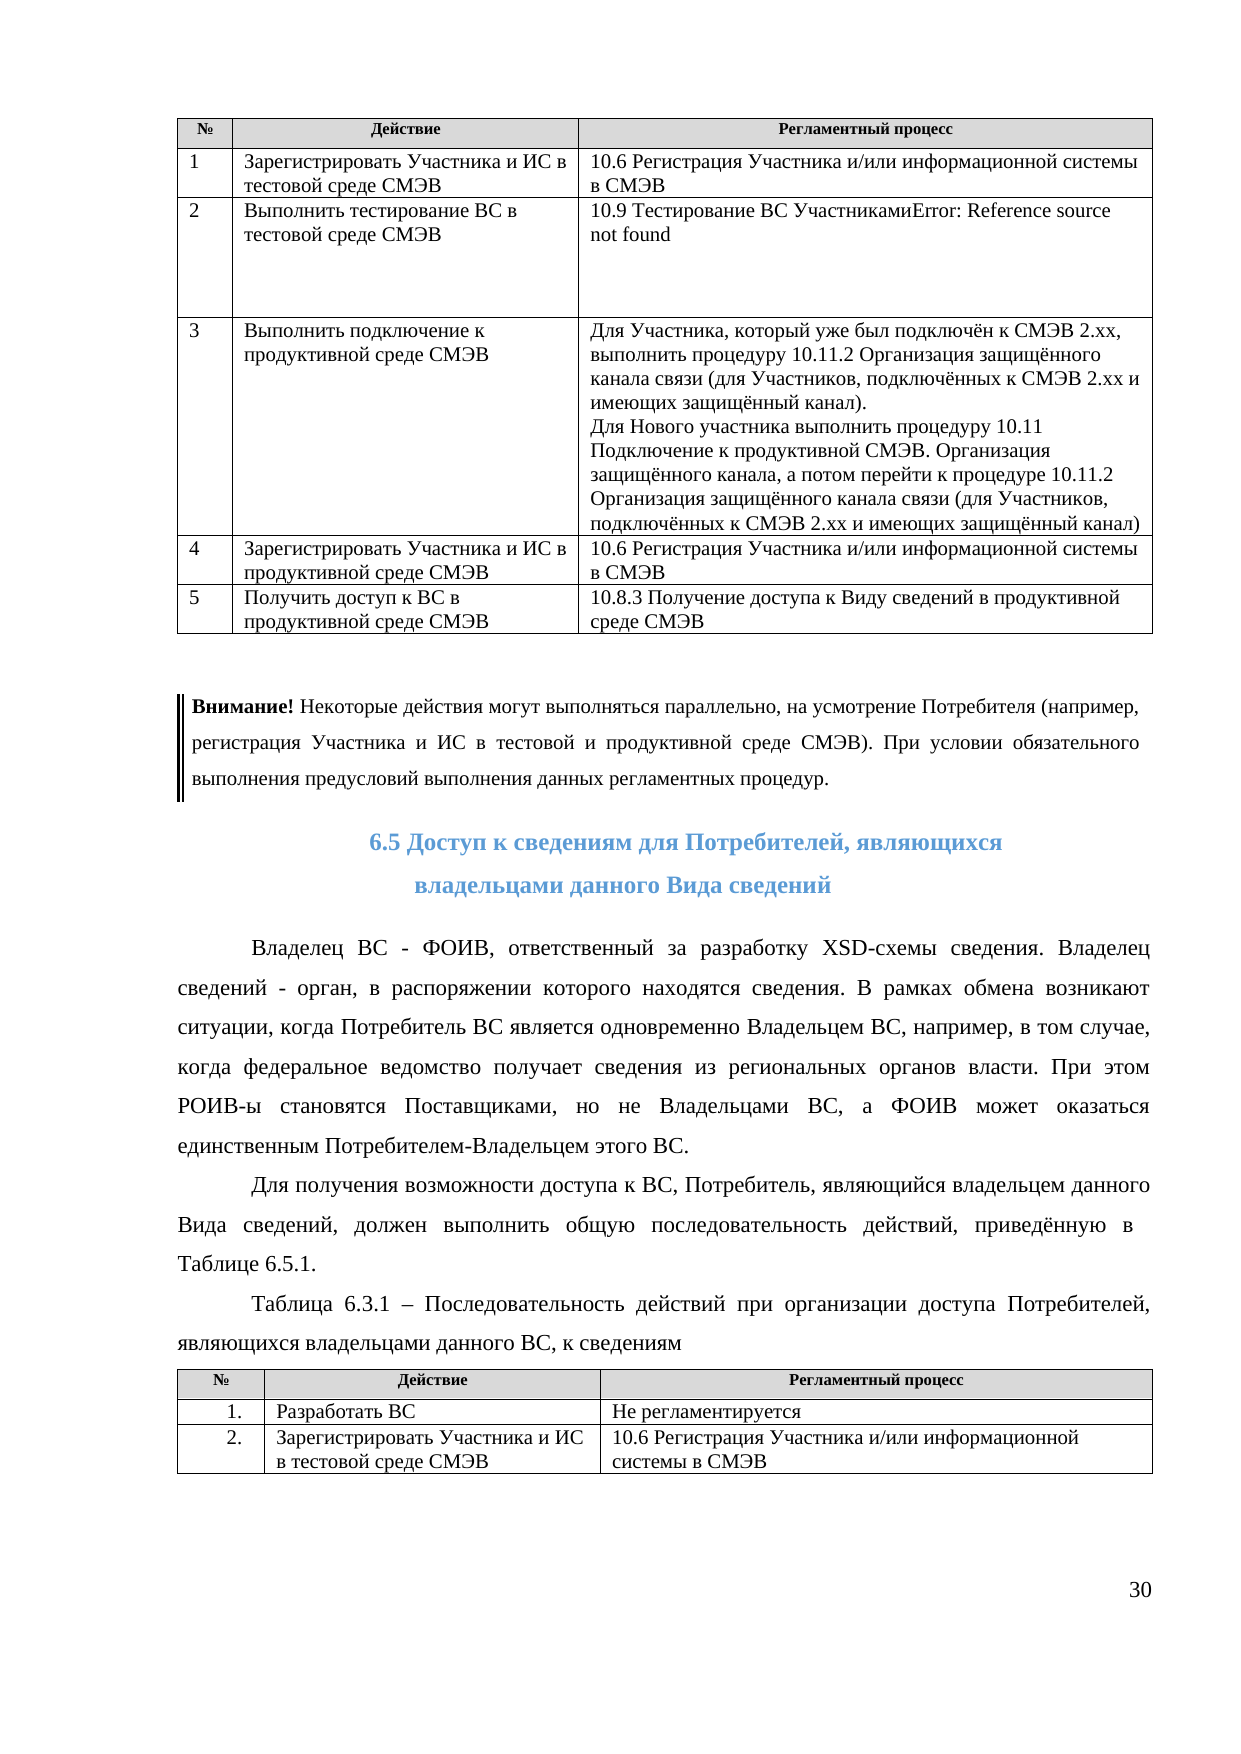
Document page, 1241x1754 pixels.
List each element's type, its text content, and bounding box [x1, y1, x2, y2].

table_cell 4 [178, 536, 232, 584]
table_cell Разработать ВС [265, 1400, 600, 1423]
table_header Регламентный процесс [579, 119, 1152, 148]
table_cell 3 [178, 318, 232, 534]
table_header Действие [233, 119, 578, 148]
table_cell Выполнить тестирование ВС в тестовой среде СМЭВ [233, 198, 578, 317]
table_cell 10.8.3 Получение доступа к Виду сведений в продуктивной среде СМЭВ [579, 585, 1152, 633]
text Владелец ВС - ФОИВ, ответственный за разработку XSD-схемы сведения. Владелец сведений - орган, в распоряжении которого находятся сведения. В рамках обмена возникают ситуации, когда Потребитель ВС является одновременно Владельцем ВС, например, в том случае, когда федеральное ведомство получает сведения из региональных органов власти. При этом РОИВ-ы становятся Поставщиками, но не Владельцами ВС, а ФОИВ может оказаться единственным Потребителем-Владельцем этого ВС. [177, 934, 1152, 1158]
text Для получения возможности доступа к ВС, Потребитель, являющийся владельцем данного Вида сведений, должен выполнить общую последовательность действий, приведённую в Таблице 6.5.1. [177, 1171, 1152, 1277]
table_cell Выполнить подключение к продуктивной среде СМЭВ [233, 318, 578, 534]
table_header № [178, 1370, 264, 1398]
table_cell Зарегистрировать Участника и ИС в продуктивной среде СМЭВ [233, 536, 578, 584]
table_cell 1 [178, 149, 232, 197]
table_cell Не регламентируется [601, 1400, 1152, 1423]
table_header № [178, 119, 232, 148]
table_cell [178, 1400, 264, 1423]
table_header Действие [265, 1370, 600, 1398]
table_cell Зарегистрировать Участника и ИС в тестовой среде СМЭВ [265, 1425, 600, 1473]
table_cell 2 [178, 198, 232, 317]
table_header Внимание! Некоторые действия могут выполняться параллельно, на усмотрение Потребителя (например, регистрация Участника и ИС в тестовой и продуктивной среде СМЭВ). При условии обязательного выполнения предусловий выполнения данных регламентных процедур. [184, 694, 1152, 802]
table_cell 10.6 Регистрация Участника и/или информационной системы в СМЭВ [579, 149, 1152, 197]
table_cell 10.6 Регистрация Участника и/или информационной системы в СМЭВ [601, 1425, 1152, 1473]
subtitle Доступ к сведениям для Потребителей, являющихся владельцами данного Вида сведений [369, 827, 1152, 899]
table_cell [178, 1425, 264, 1473]
table_cell Зарегистрировать Участника и ИС в тестовой среде СМЭВ [233, 149, 578, 197]
table_cell Для Участника, который уже был подключён к СМЭВ 2.хх, выполнить процедуру 10.11.2 Организация защищённого канала связи (для Участников, подключённых к СМЭВ 2.хх и имеющих защищённый канал). Для Нового участника выполнить процедуру 10.11 Подключение к продуктивной СМЭВ. Организация защищённого канала, а потом перейти к процедуре 10.11.2 Организация защищённого канала связи (для Участников, подключённых к СМЭВ 2.хх и имеющих защищённый канал) [579, 318, 1152, 534]
table_cell Получить доступ к ВС в продуктивной среде СМЭВ [233, 585, 578, 633]
table_cell 10.6 Регистрация Участника и/или информационной системы в СМЭВ [579, 536, 1152, 584]
table_header Регламентный процесс [601, 1370, 1152, 1398]
table_cell 10.9 Тестирование ВС Участниками [579, 198, 1152, 317]
table_cell 5 [178, 585, 232, 633]
